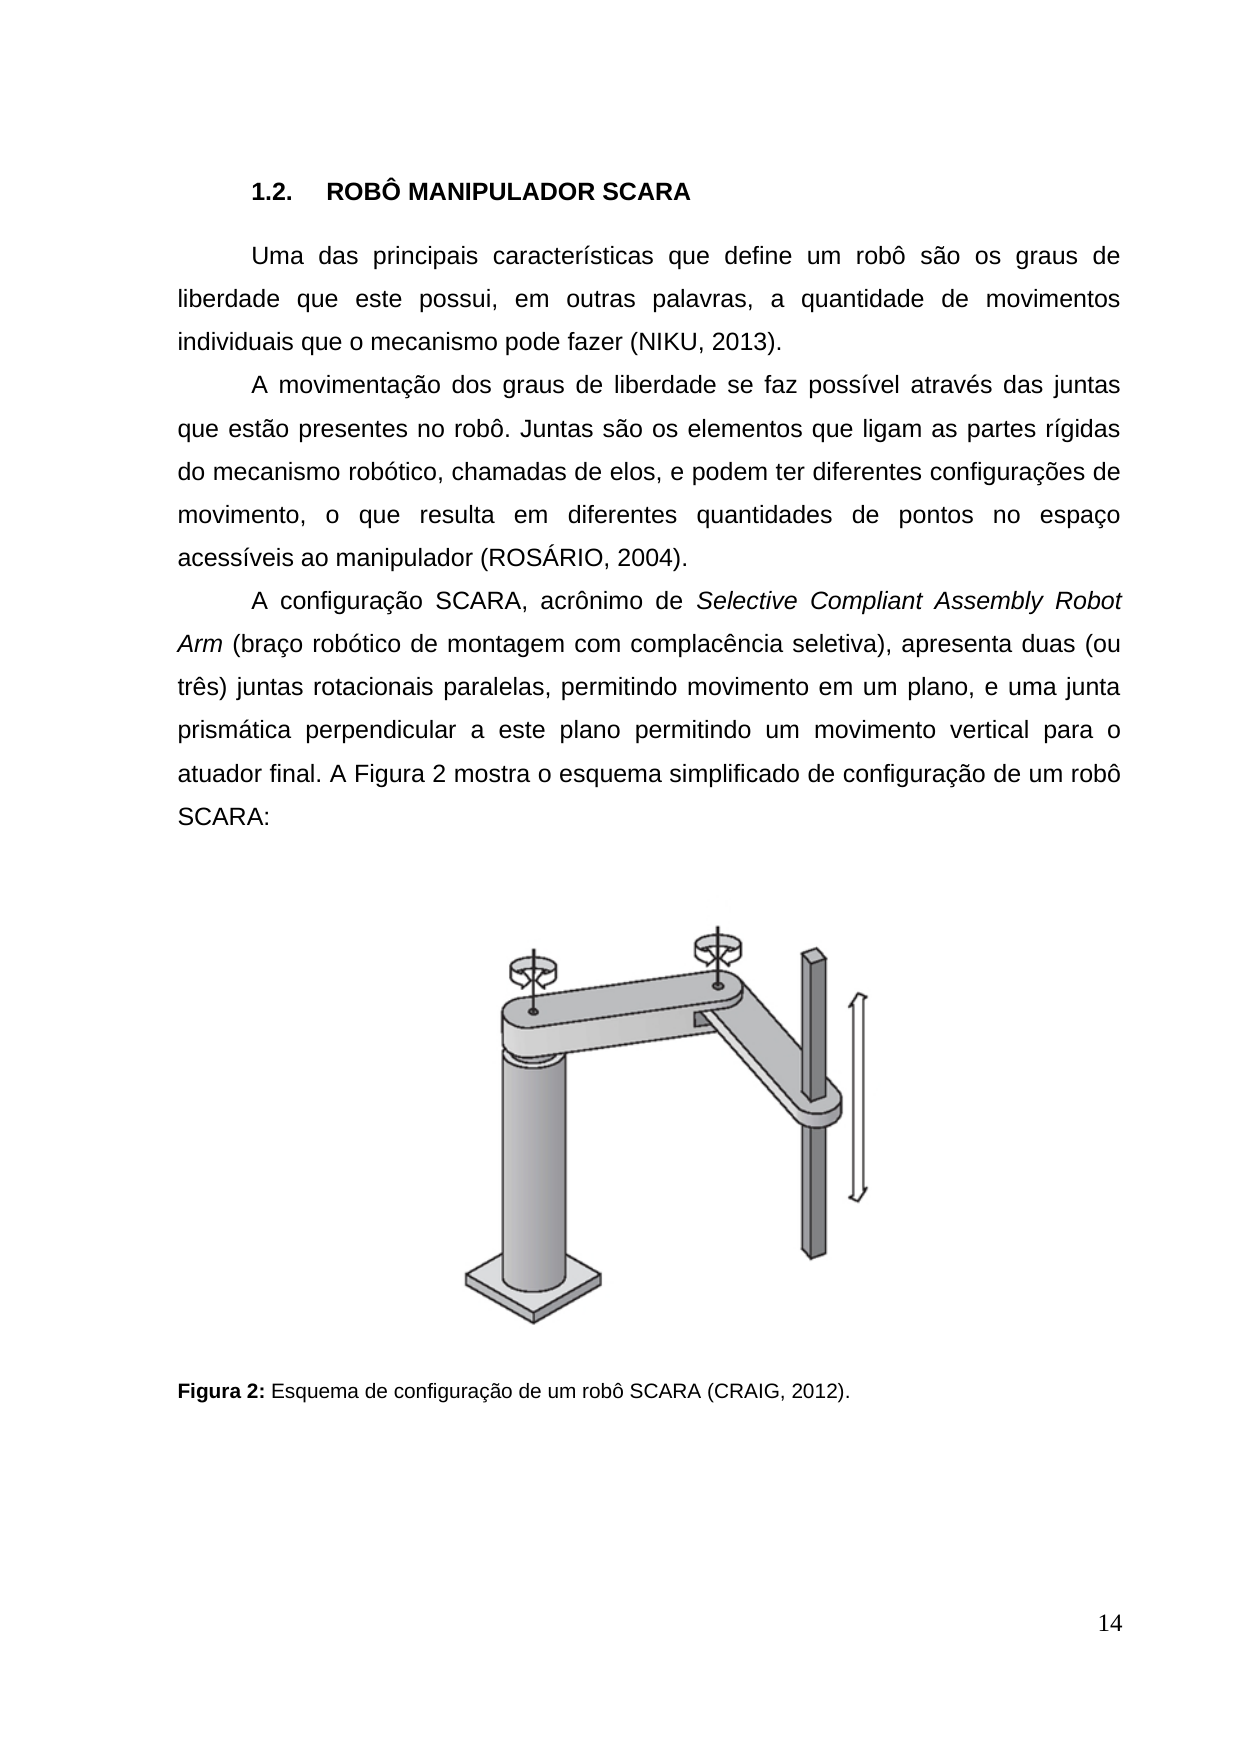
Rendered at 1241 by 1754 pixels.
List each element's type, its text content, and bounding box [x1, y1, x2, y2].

picture [459, 888, 914, 1344]
text Figura 2: Esquema de configuração de um robô SCARA (CRAIG, 2012). [177, 1379, 1122, 1403]
list ROBÔ MANIPULADOR SCARA [251, 177, 1122, 206]
text A movimentação dos graus de liberdade se faz possível através das juntas que estão presentes no robô. Juntas são os elementos que ligam as partes rígidas do mecanismo robótico, chamadas de elos, e podem ter diferentes configurações de movimento, o que resulta em diferentes quantidades de pontos no espaço acessíveis ao manipulador (ROSÁRIO, 2004). [177, 371, 1122, 572]
text A configuração SCARA, acrônimo de Selective Compliant Assembly Robot Arm (braço robótico de montagem com complacência seletiva), apresenta duas (ou três) juntas rotacionais paralelas, permitindo movimento em um plano, e uma junta prismática perpendicular a este plano permitindo um movimento vertical para o atuador final. A Figura 2 mostra o esquema simplificado de configuração de um robô SCARA: [177, 586, 1122, 831]
text Uma das principais características que define um robô são os graus de liberdade que este possui, em outras palavras, a quantidade de movimentos individuais que o mecanismo pode fazer (NIKU, 2013). [177, 241, 1122, 356]
